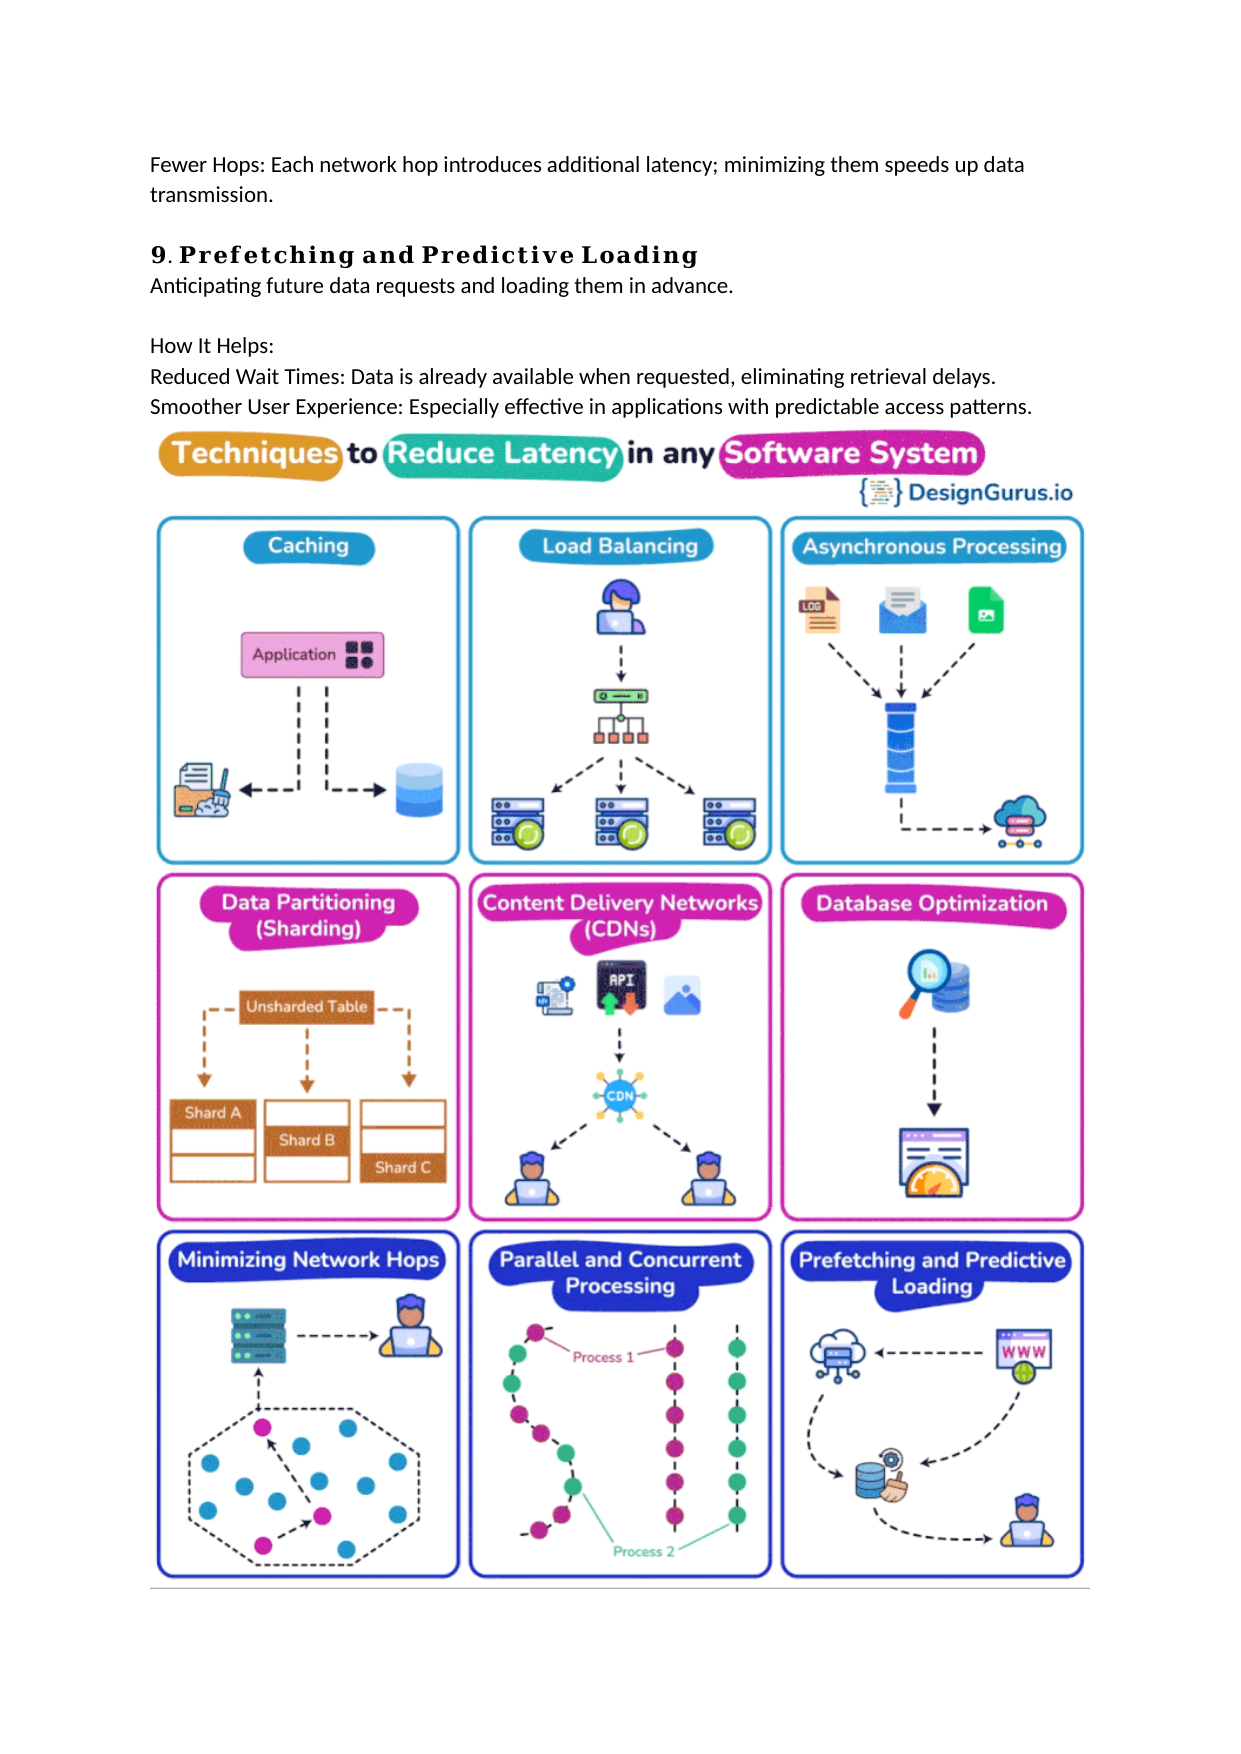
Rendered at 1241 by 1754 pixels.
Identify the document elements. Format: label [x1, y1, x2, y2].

picture [150, 422, 1091, 1589]
text [150, 150, 1090, 422]
